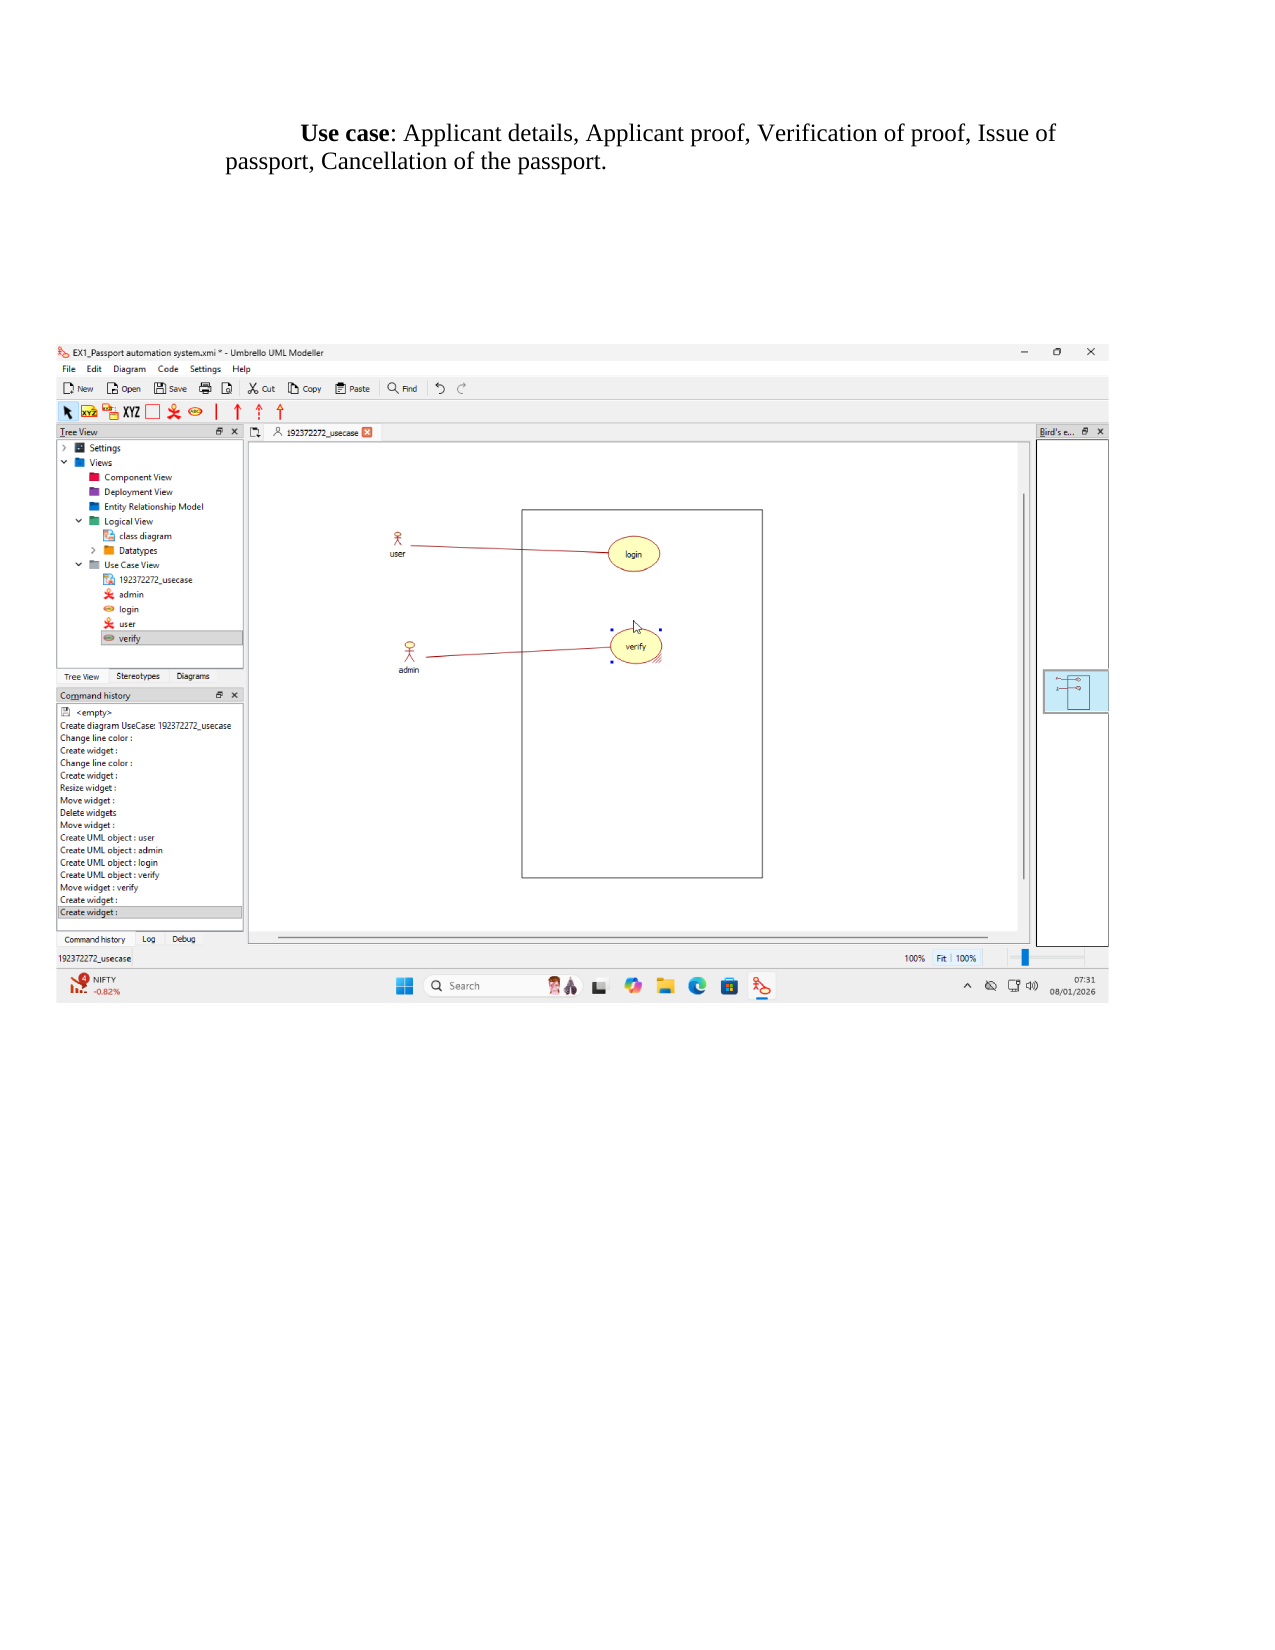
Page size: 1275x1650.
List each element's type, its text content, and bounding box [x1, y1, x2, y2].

text Use case: Applicant details, Applicant proof, Verification of proof, Issue of passport, Cancellation of the passport. [225, 118, 1136, 175]
picture [56, 344, 1109, 1003]
